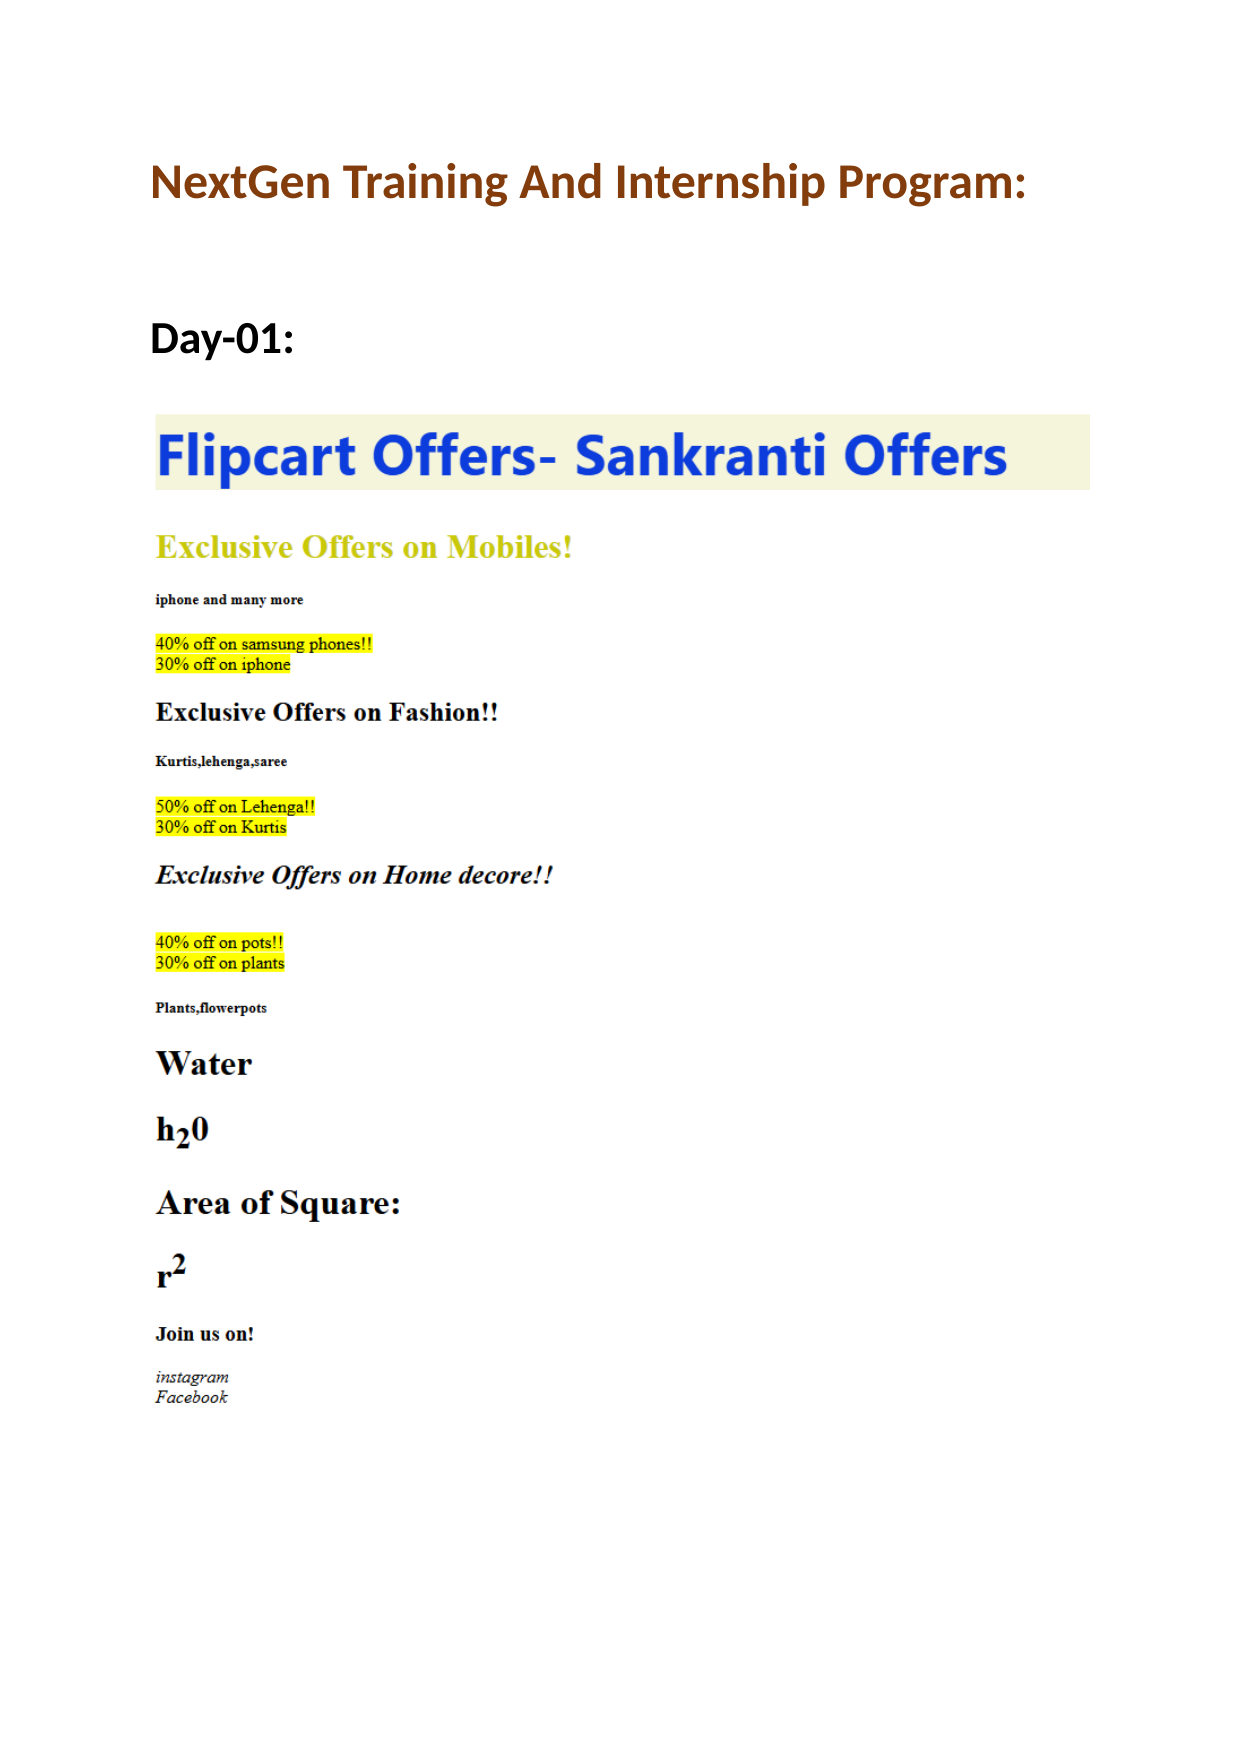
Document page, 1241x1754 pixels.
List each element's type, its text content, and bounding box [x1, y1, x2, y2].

picture [150, 386, 1091, 1412]
text Day-01: [150, 309, 1090, 365]
text NextGen Training And Internship Program: [150, 150, 1090, 211]
